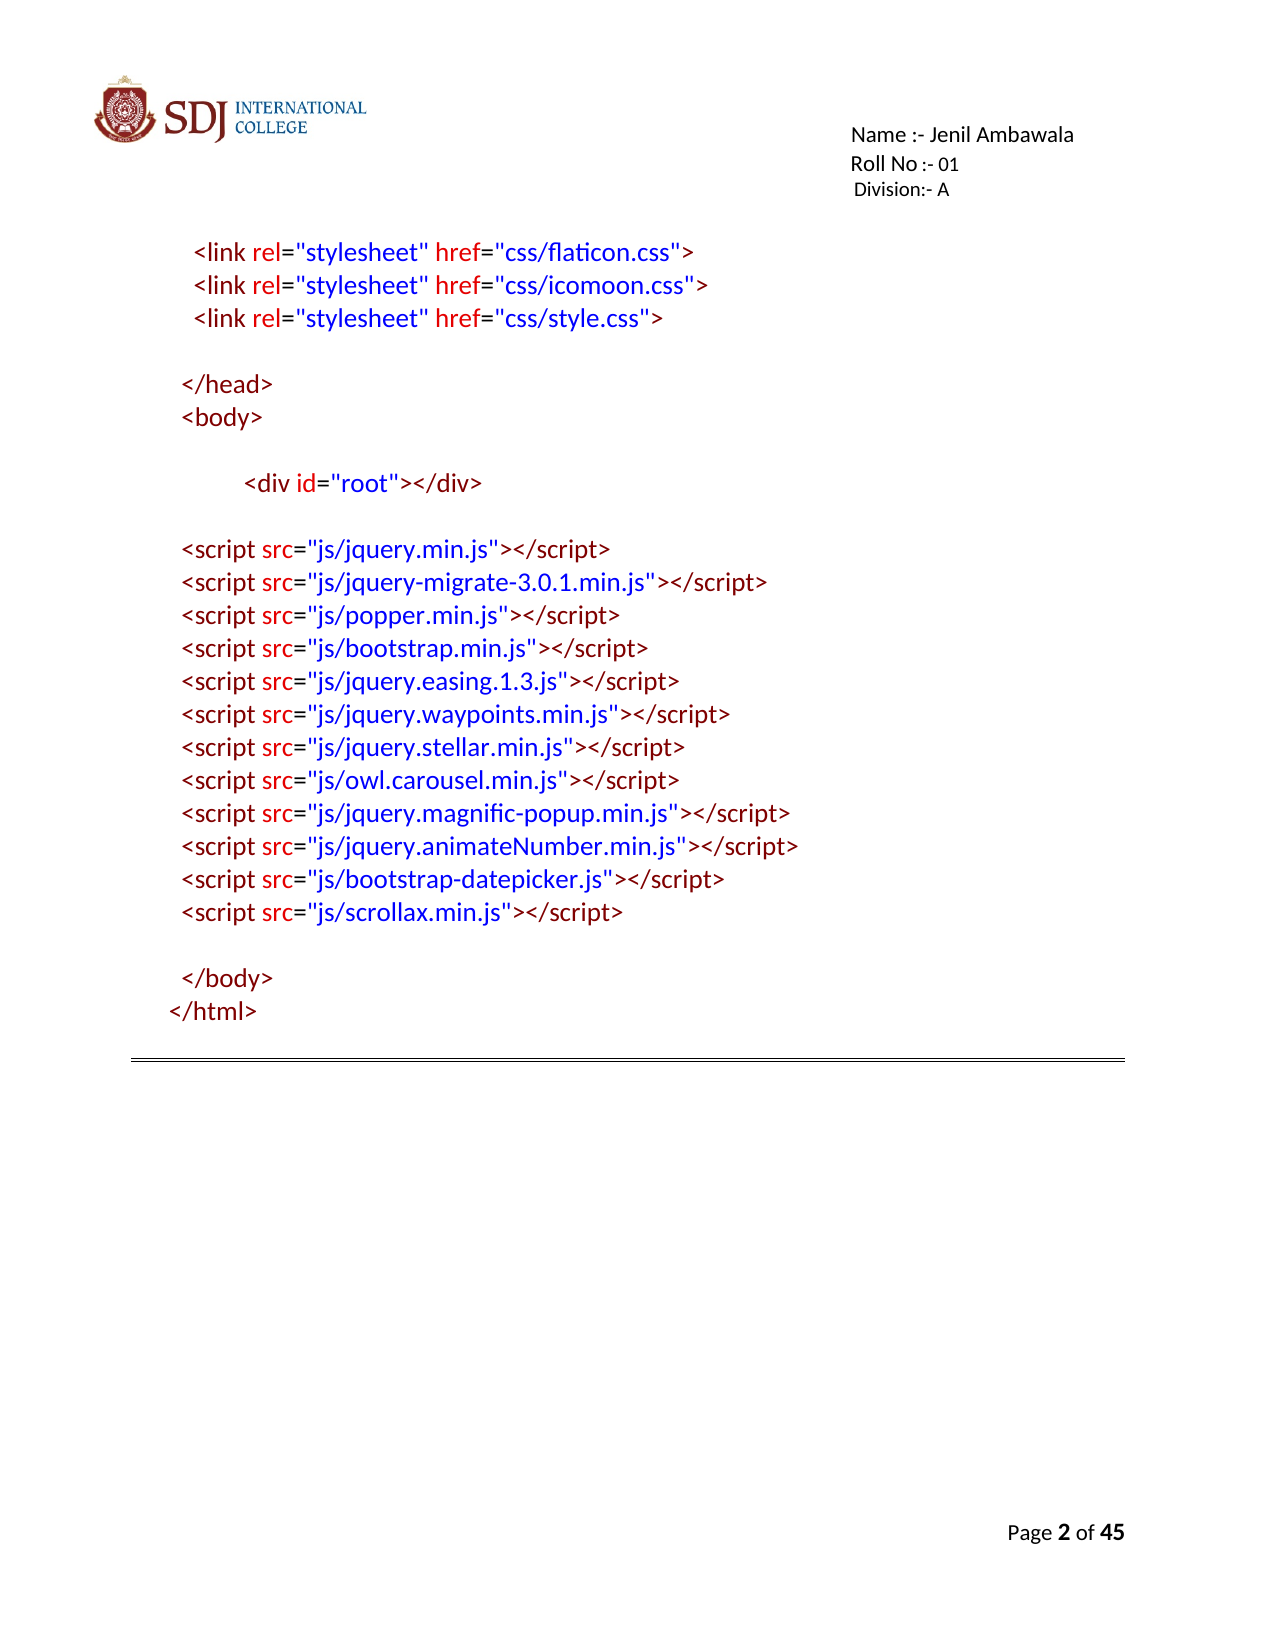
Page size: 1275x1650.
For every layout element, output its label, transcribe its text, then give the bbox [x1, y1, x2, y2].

text <script src="js/jquery.magnific-popup.min.js"></script> [169, 796, 1125, 829]
text <script src="js/scrollax.min.js"></script> [169, 896, 1125, 928]
text <script src="js/jquery.min.js"></script> [169, 532, 1125, 565]
text <script src="js/bootstrap.min.js"></script> [169, 631, 1125, 664]
text </body> [169, 962, 1125, 994]
text </html> [169, 994, 1125, 1028]
text <script src="js/jquery.easing.1.3.js"></script> [169, 664, 1125, 697]
text <link rel="stylesheet" href="css/flaticon.css"> [169, 235, 1125, 268]
text <link rel="stylesheet" href="css/icomoon.css"> [169, 268, 1125, 301]
text </head> [169, 367, 1125, 400]
text <script src="js/bootstrap-datepicker.js"></script> [169, 862, 1125, 896]
text <body> [169, 400, 1125, 433]
text <script src="js/popper.min.js"></script> [169, 598, 1125, 631]
text <script src="js/owl.carousel.min.js"></script> [169, 763, 1125, 796]
text <script src="js/jquery.animateNumber.min.js"></script> [169, 829, 1125, 862]
text <script src="js/jquery.stellar.min.js"></script> [169, 730, 1125, 763]
text <div id="root"></div> [169, 466, 1125, 499]
text <script src="js/jquery-migrate-3.0.1.min.js"></script> [169, 565, 1125, 598]
picture [93, 75, 367, 143]
text <link rel="stylesheet" href="css/style.css"> [169, 301, 1125, 334]
text <script src="js/jquery.waypoints.min.js"></script> [169, 697, 1125, 730]
